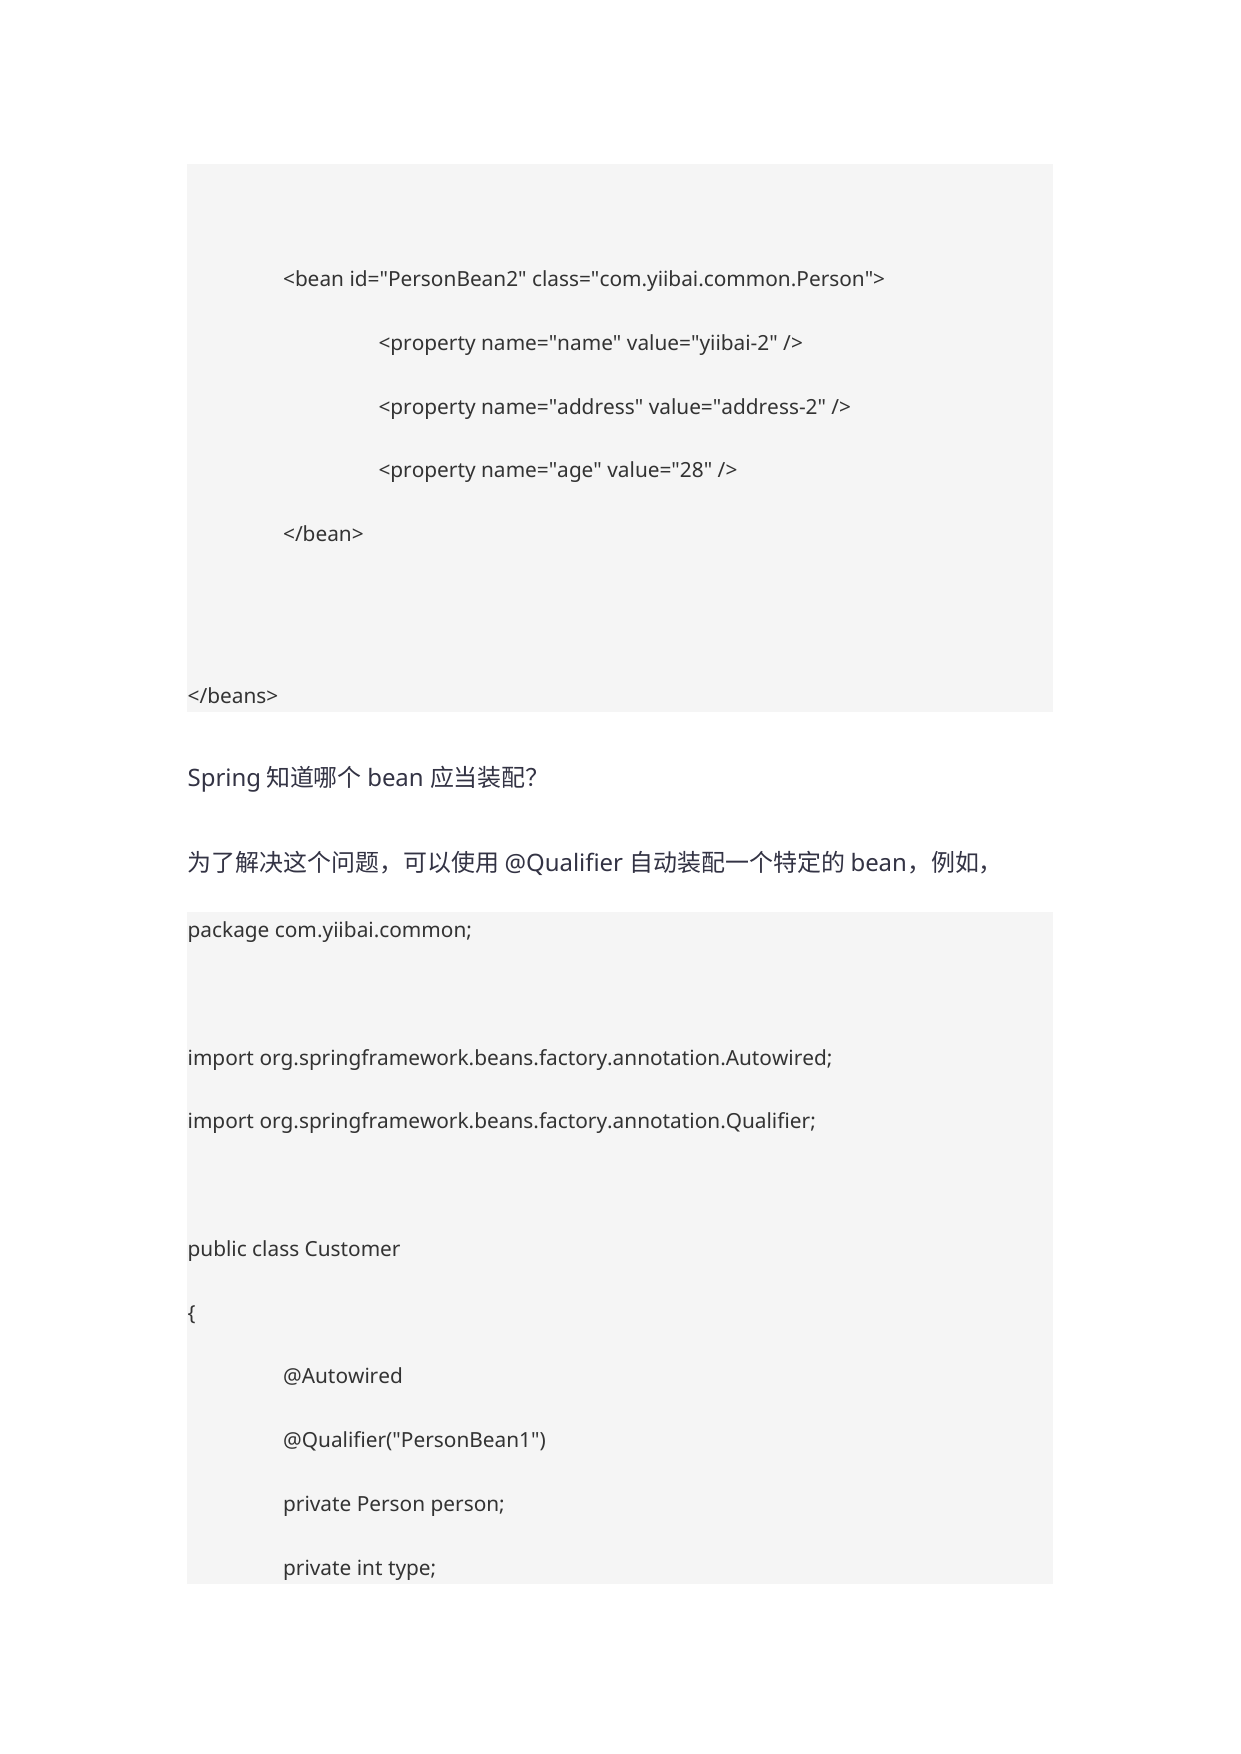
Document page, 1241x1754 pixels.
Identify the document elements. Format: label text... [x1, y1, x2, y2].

text <property name="age" value="28" /> [187, 453, 1053, 487]
text @Autowired [187, 1359, 1053, 1393]
text import org.springframework.beans.factory.annotation.Autowired; [187, 1040, 1053, 1074]
text package com.yiibai.common; [187, 912, 1053, 946]
text public class Customer [187, 1231, 1053, 1265]
text <bean id="PersonBean2" class="com.yiibai.common.Person"> [187, 262, 1053, 296]
text import org.springframework.beans.factory.annotation.Qualifier; [187, 1104, 1053, 1138]
text 为了解决这个问题，可以使用 @Qualifier 自动装配一个特定的 bean，例如， [187, 827, 1053, 895]
text private Person person; [187, 1486, 1053, 1520]
text Spring知道哪个 bean 应当装配？ [187, 742, 1053, 810]
text <property name="address" value="address-2" /> [187, 389, 1053, 423]
text private int type; [187, 1550, 1053, 1584]
text @Qualifier("PersonBean1") [187, 1422, 1053, 1456]
text { [187, 1295, 1053, 1329]
text </bean> [187, 517, 1053, 551]
text </beans> [187, 678, 1053, 712]
text <property name="name" value="yiibai-2" /> [187, 325, 1053, 359]
